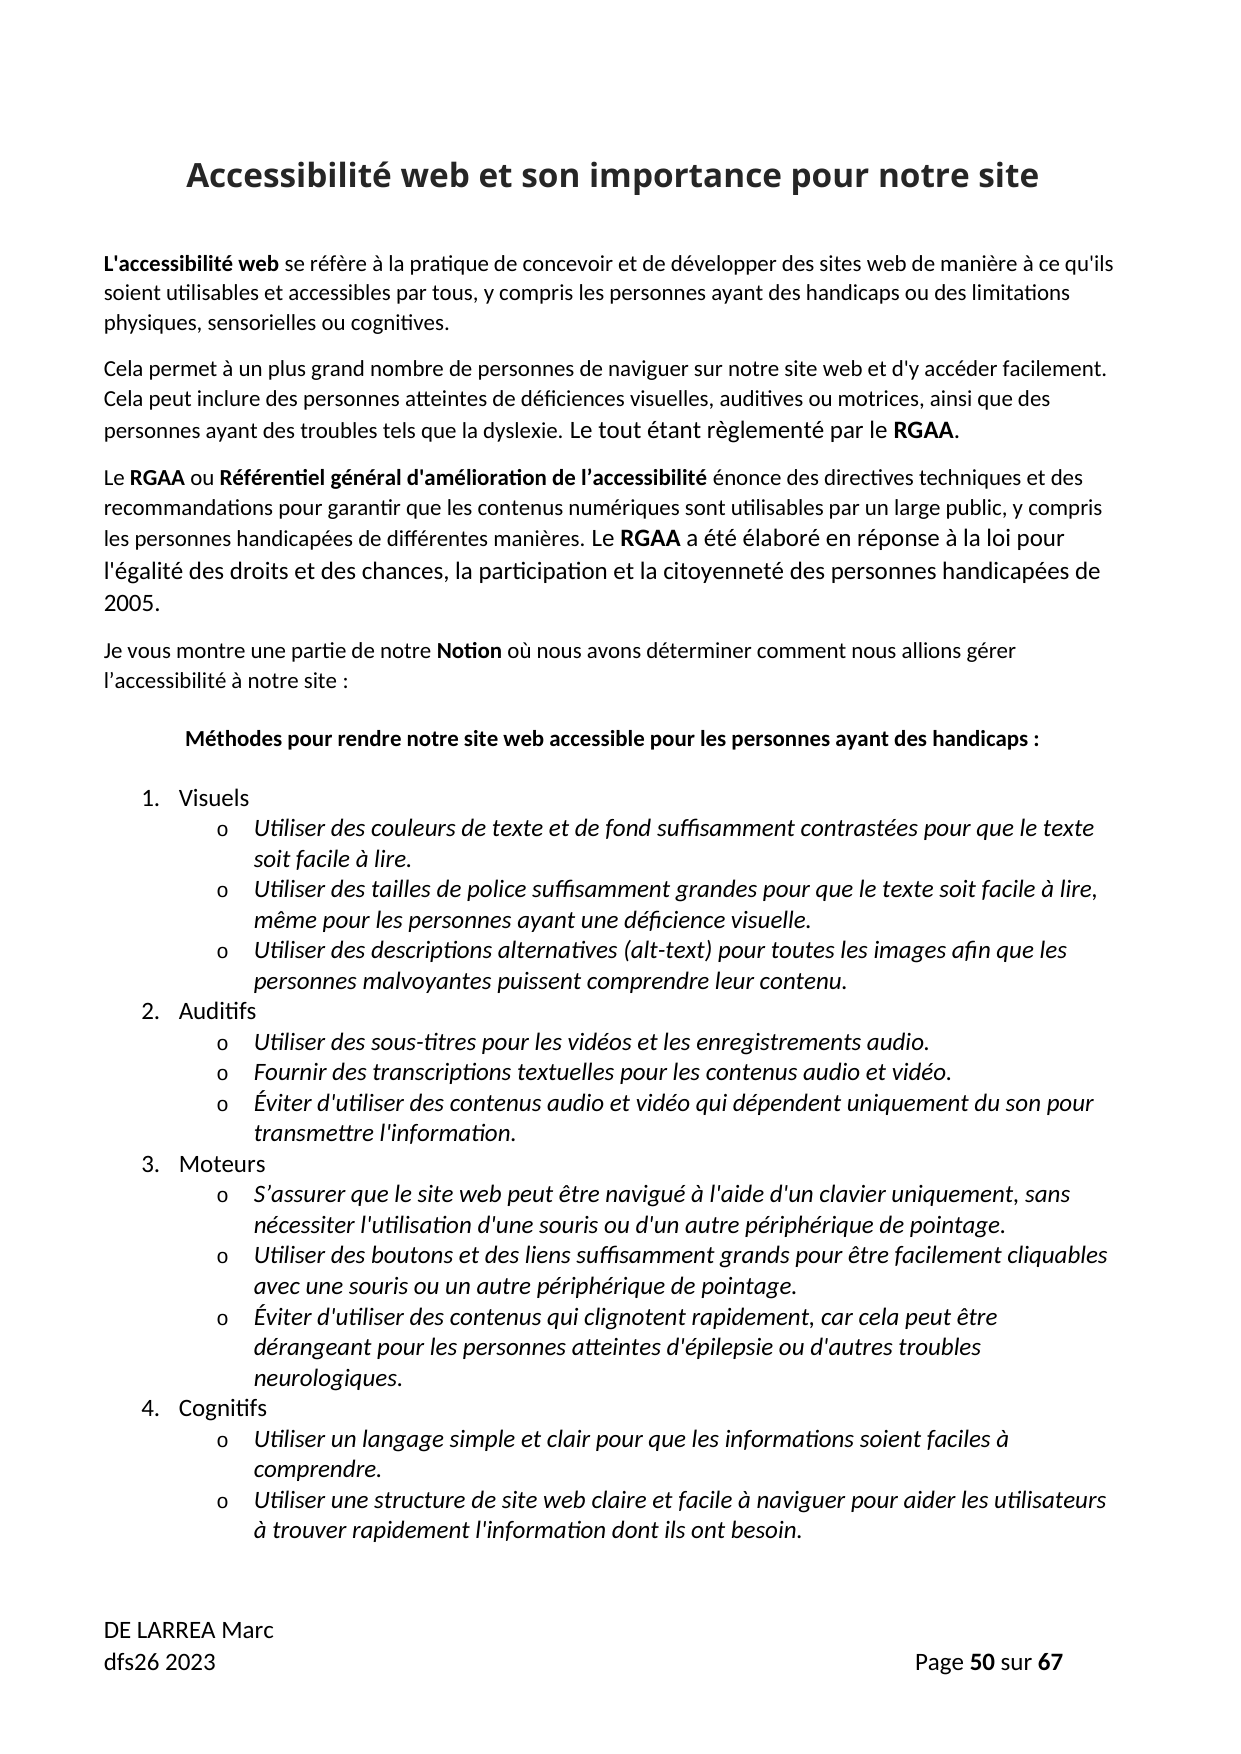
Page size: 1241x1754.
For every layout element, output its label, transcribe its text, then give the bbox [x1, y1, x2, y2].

list Utiliser des tailles de police suffisamment grandes pour que le texte soit facile à lire, même pour les personnes ayant une déficience visuelle. [216, 873, 1122, 934]
list Utiliser des sous-titres pour les vidéos et les enregistrements audio. [216, 1026, 1122, 1056]
text Cela permet à un plus grand nombre de personnes de naviguer sur notre site web et d'y accéder facilement. Cela peut inclure des personnes atteintes de déficiences visuelles, auditives ou motrices, ainsi que des personnes ayant des troubles tels que la dyslexie. Le tout étant règlementé par le RGAA. [103, 354, 1122, 444]
list Utiliser un langage simple et clair pour que les informations soient faciles à comprendre. [216, 1423, 1122, 1484]
list Auditifs [141, 995, 1122, 1026]
list Fournir des transcriptions textuelles pour les contenus audio et vidéo. [216, 1056, 1122, 1087]
list Éviter d'utiliser des contenus qui clignotent rapidement, car cela peut être dérangeant pour les personnes atteintes d'épilepsie ou d'autres troubles neurologiques. [216, 1301, 1122, 1392]
subtitle Accessibilité web et son importance pour notre site [103, 152, 1122, 197]
list Moteurs [141, 1148, 1122, 1178]
list Éviter d'utiliser des contenus audio et vidéo qui dépendent uniquement du son pour transmettre l'information. [216, 1087, 1122, 1148]
text Méthodes pour rendre notre site web accessible pour les personnes ayant des handicaps : [103, 724, 1122, 753]
text Le RGAA ou Référentiel général d'amélioration de l’accessibilité énonce des directives techniques et des recommandations pour garantir que les contenus numériques sont utilisables par un large public, y compris les personnes handicapées de différentes manières. Le RGAA a été élaboré en réponse à la loi pour l'égalité des droits et des chances, la participation et la citoyenneté des personnes handicapées de 2005. [103, 463, 1122, 618]
list Cognitifs [141, 1392, 1122, 1423]
list Utiliser des couleurs de texte et de fond suffisamment contrastées pour que le texte soit facile à lire. [216, 812, 1122, 873]
text L'accessibilité web se réfère à la pratique de concevoir et de développer des sites web de manière à ce qu'ils soient utilisables et accessibles par tous, y compris les personnes ayant des handicaps ou des limitations physiques, sensorielles ou cognitives. [103, 249, 1122, 336]
list S’assurer que le site web peut être navigué à l'aide d'un clavier uniquement, sans nécessiter l'utilisation d'une souris ou d'un autre périphérique de pointage. [216, 1178, 1122, 1239]
list Visuels [141, 782, 1122, 812]
text Je vous montre une partie de notre Notion où nous avons déterminer comment nous allions gérer l’accessibilité à notre site : [103, 636, 1122, 694]
list Utiliser des descriptions alternatives (alt-text) pour toutes les images afin que les personnes malvoyantes puissent comprendre leur contenu. [216, 934, 1122, 995]
list Utiliser une structure de site web claire et facile à naviguer pour aider les utilisateurs à trouver rapidement l'information dont ils ont besoin. [216, 1484, 1122, 1545]
list Utiliser des boutons et des liens suffisamment grands pour être facilement cliquables avec une souris ou un autre périphérique de pointage. [216, 1239, 1122, 1301]
